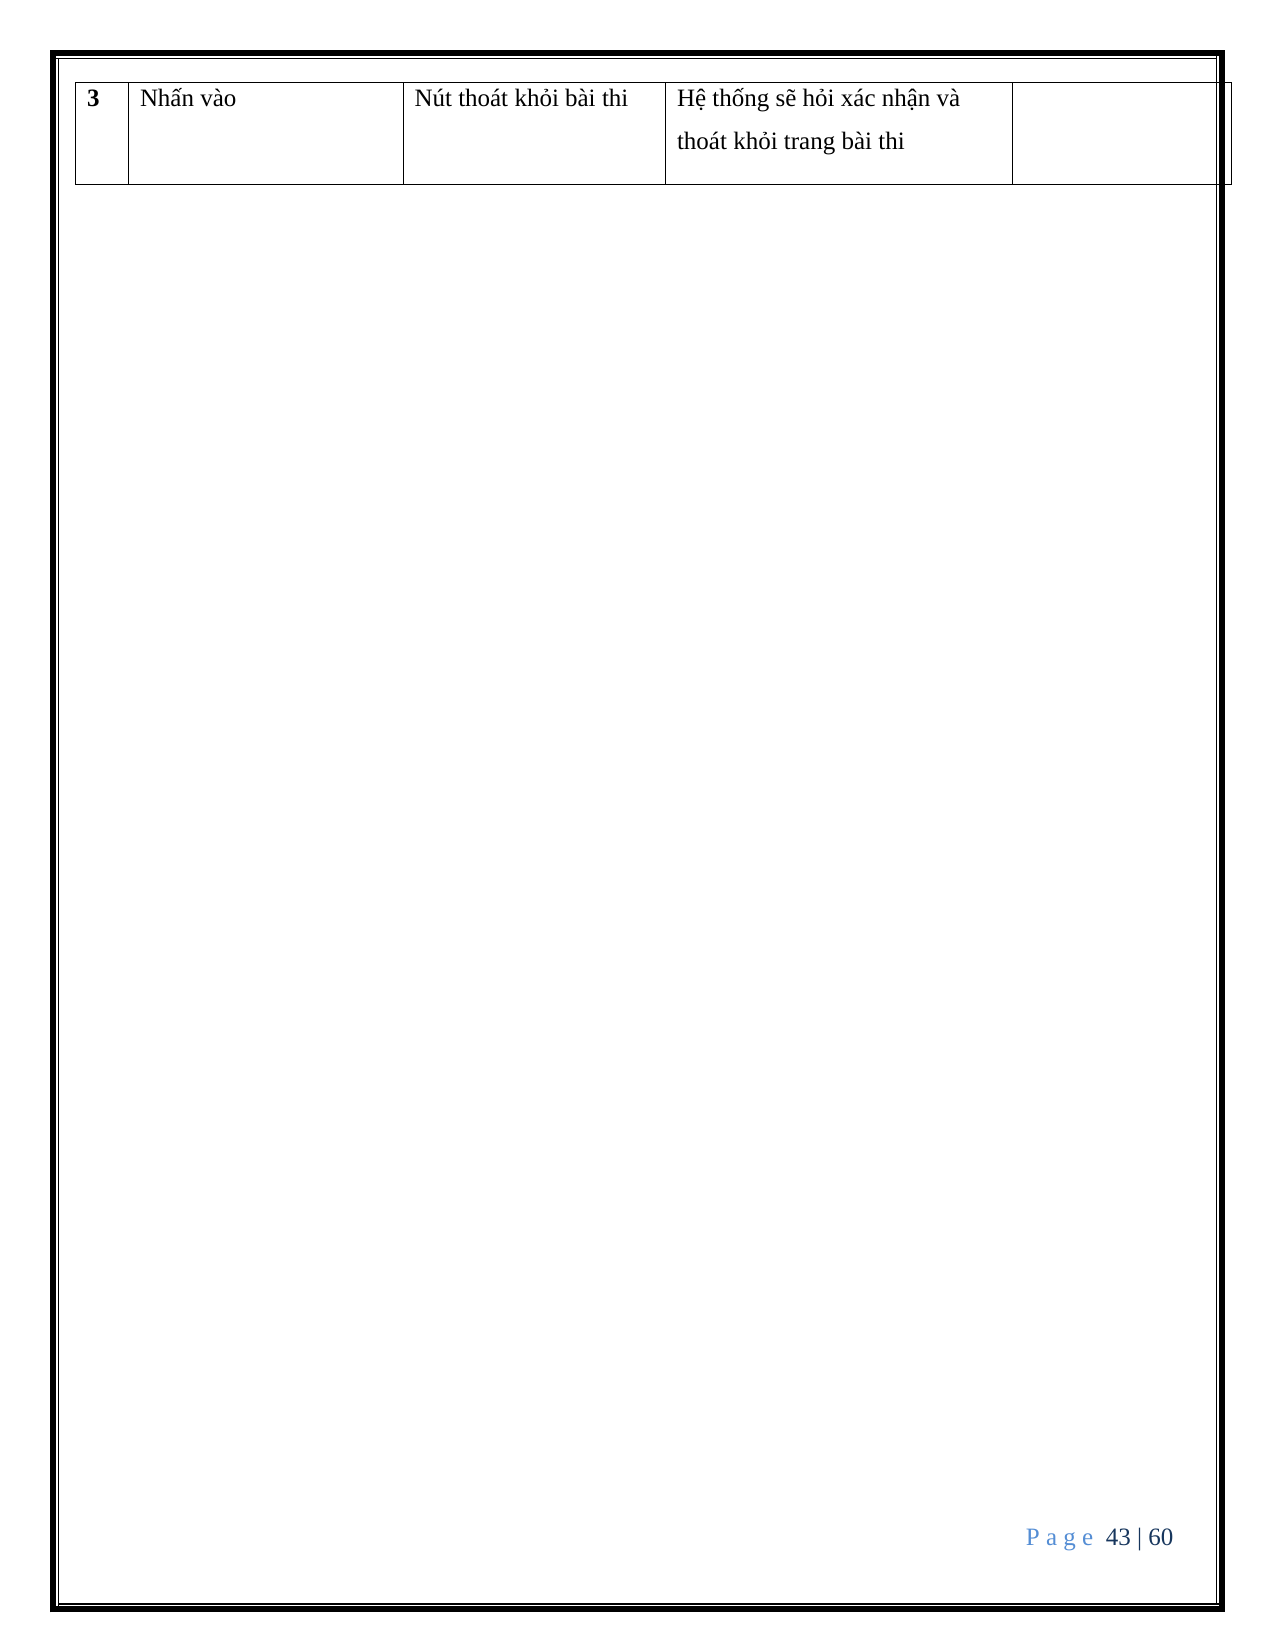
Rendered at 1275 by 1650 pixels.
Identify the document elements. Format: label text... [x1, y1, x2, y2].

table_cell 3 [76, 83, 128, 184]
table_cell Nhấn vào [129, 83, 403, 184]
table_cell [1225, 83, 1231, 184]
table_cell [1013, 83, 1216, 184]
table_cell Hệ thống sẽ hỏi xác nhận và thoát khỏi trang bài thi [666, 83, 1012, 184]
table_cell Nút thoát khỏi bài thi [404, 83, 665, 184]
